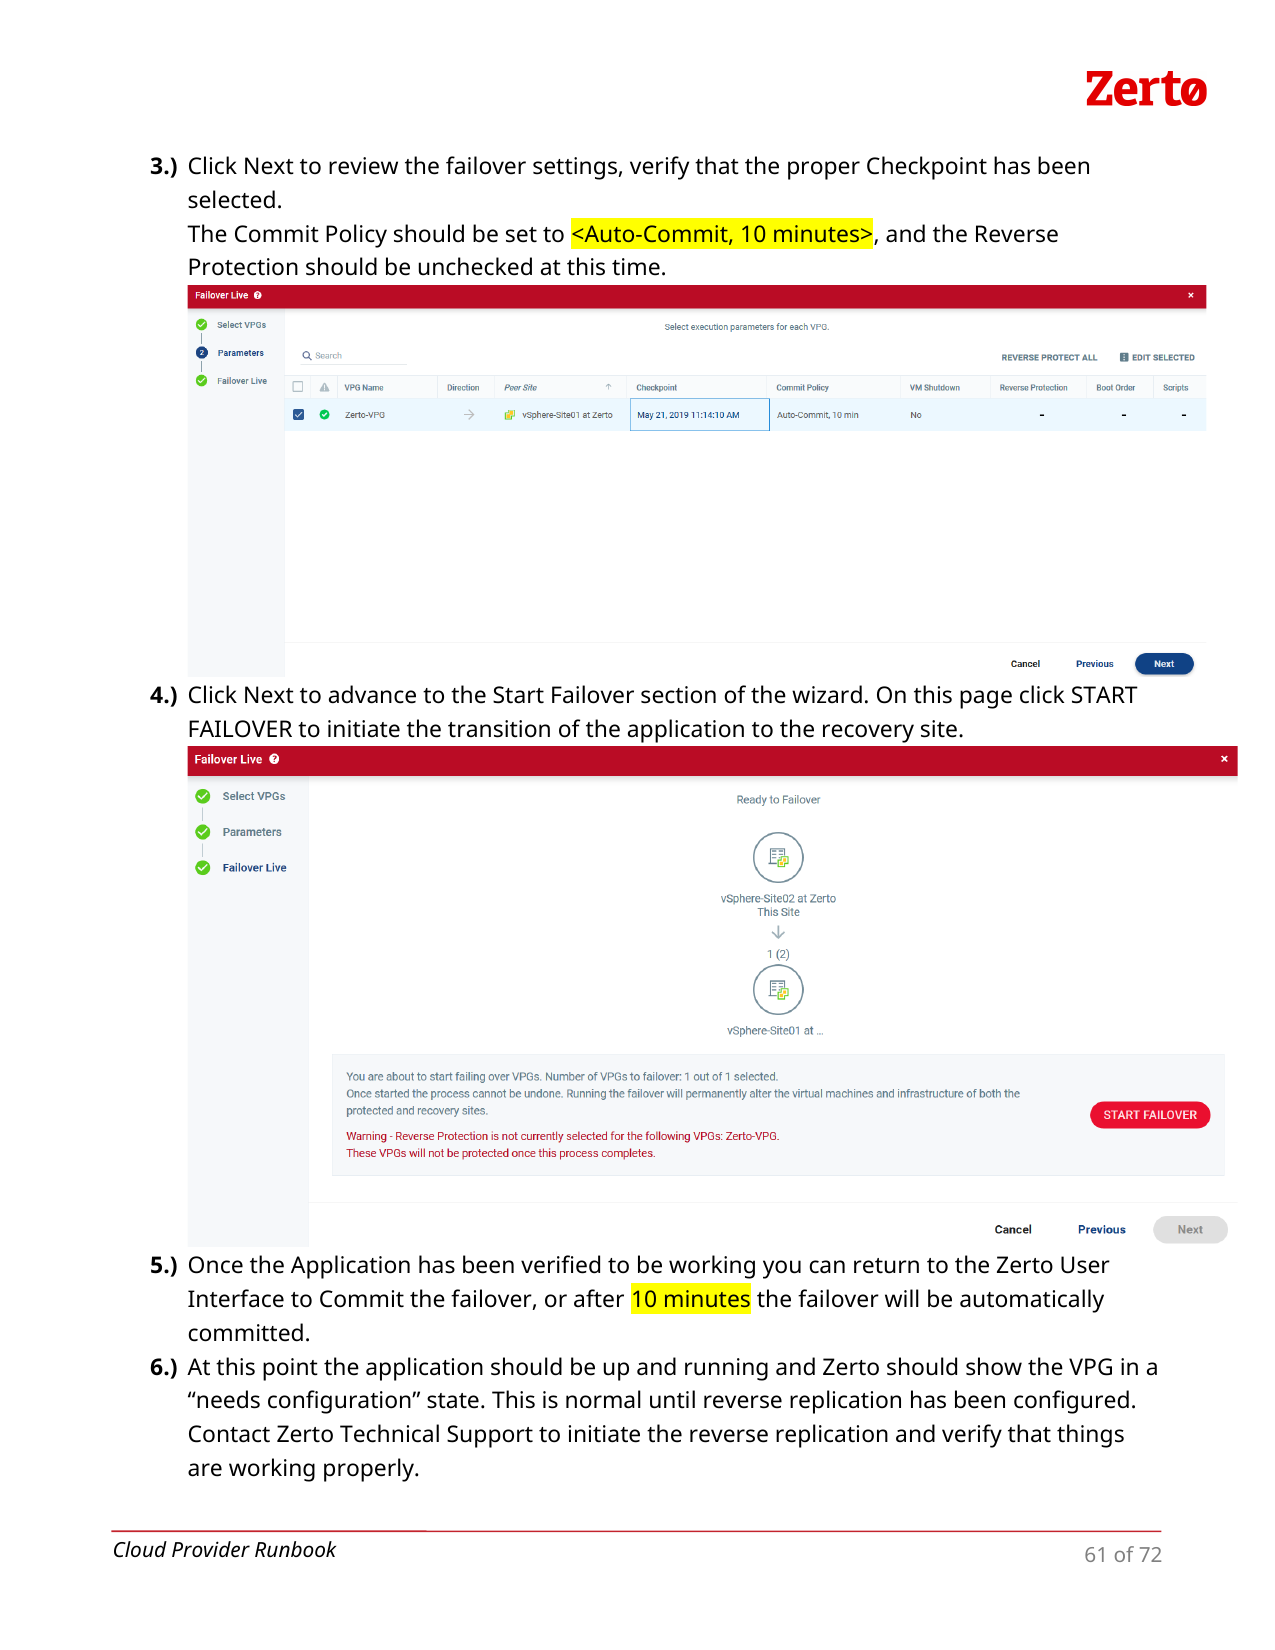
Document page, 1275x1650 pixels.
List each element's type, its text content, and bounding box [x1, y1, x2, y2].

picture [1086, 71, 1207, 106]
list At this point the application should be up and running and Zerto should show the VPG in a “needs configuration” state. This is normal until reverse replication has been configured. Contact Zerto Technical Support to initiate the reverse replication and verify that things are working properly. [150, 1351, 1162, 1483]
picture [187, 746, 1238, 1247]
picture [187, 285, 1207, 677]
list Once the Application has been verified to be working you can return to the Zerto User Interface to Commit the failover, or after 10 minutes the failover will be automatically committed. [150, 1249, 1162, 1348]
